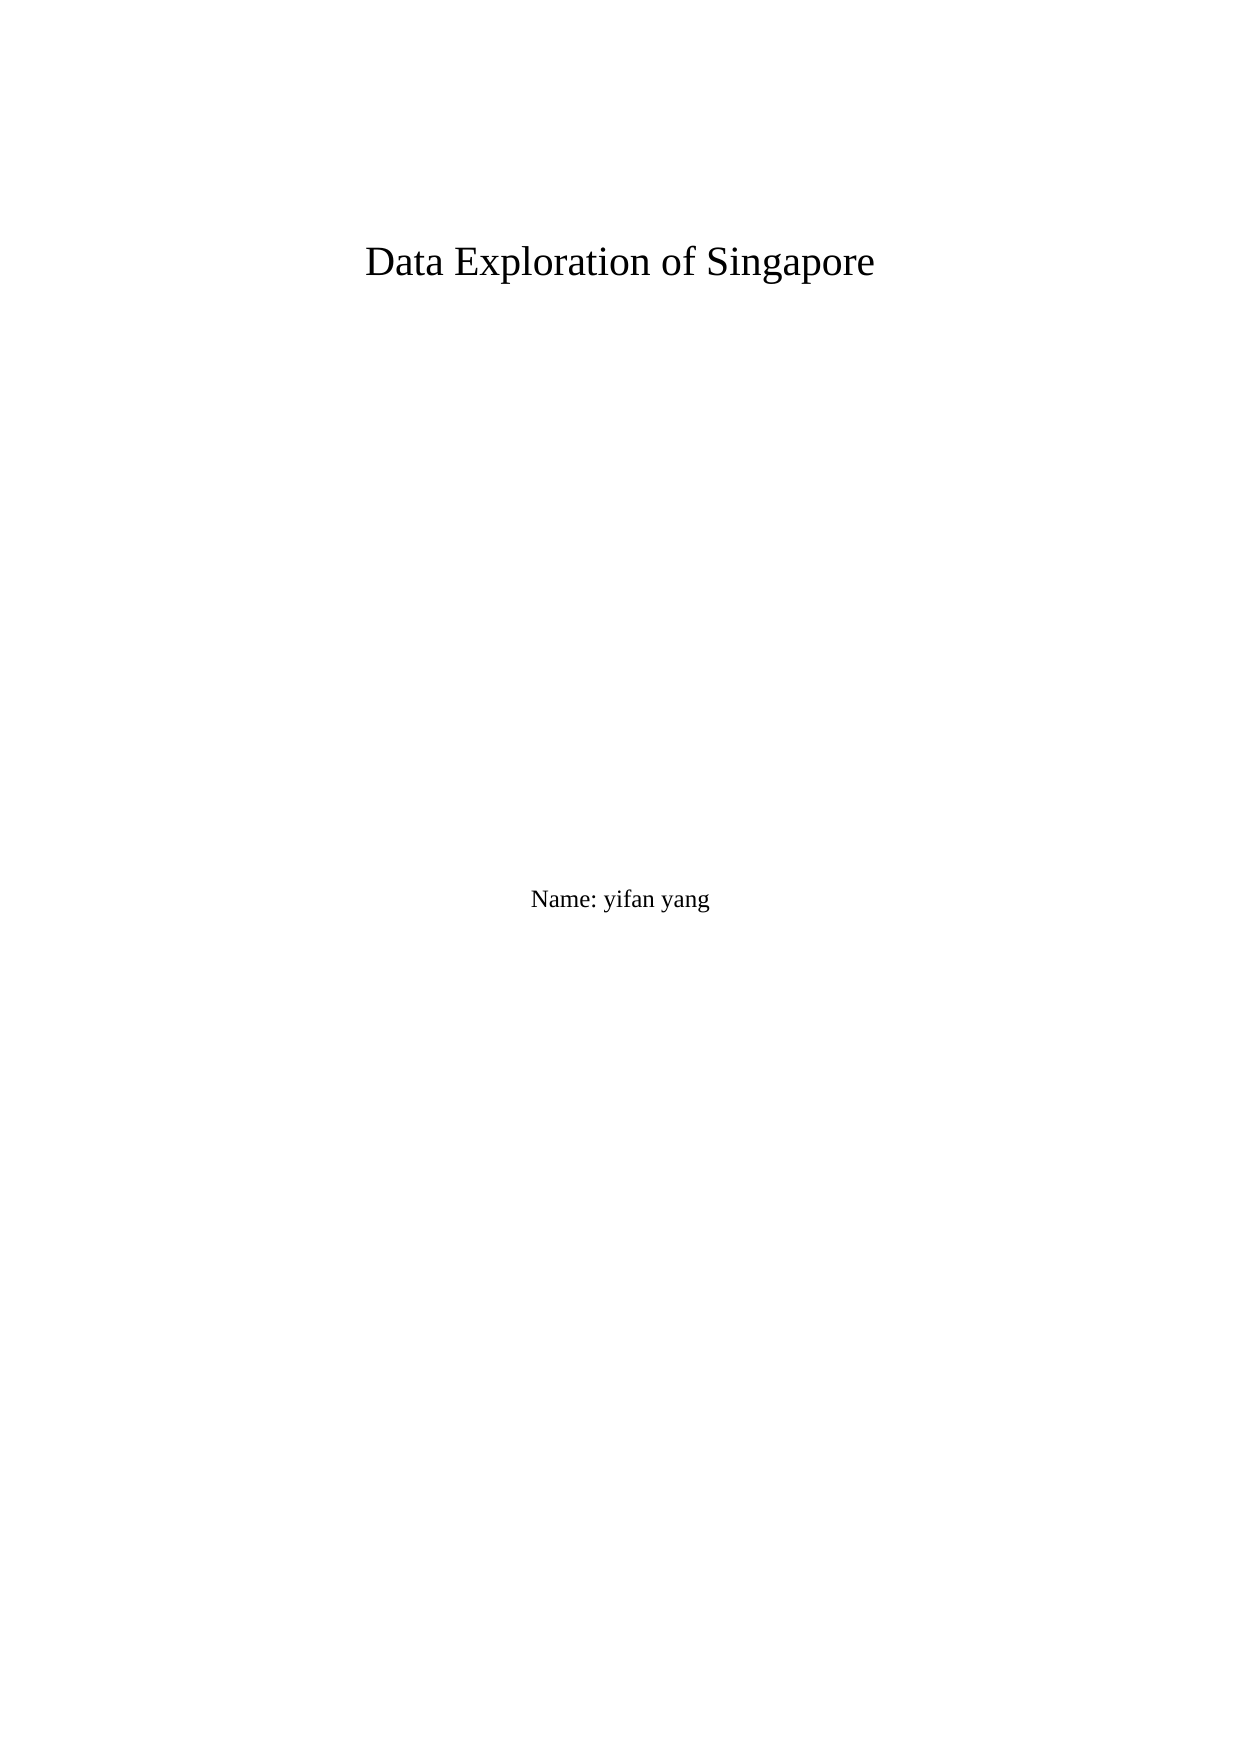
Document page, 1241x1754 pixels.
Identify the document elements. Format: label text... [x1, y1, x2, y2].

text Name: yifan yang [187, 877, 1053, 921]
text Data Exploration of Singapore [187, 216, 1053, 304]
